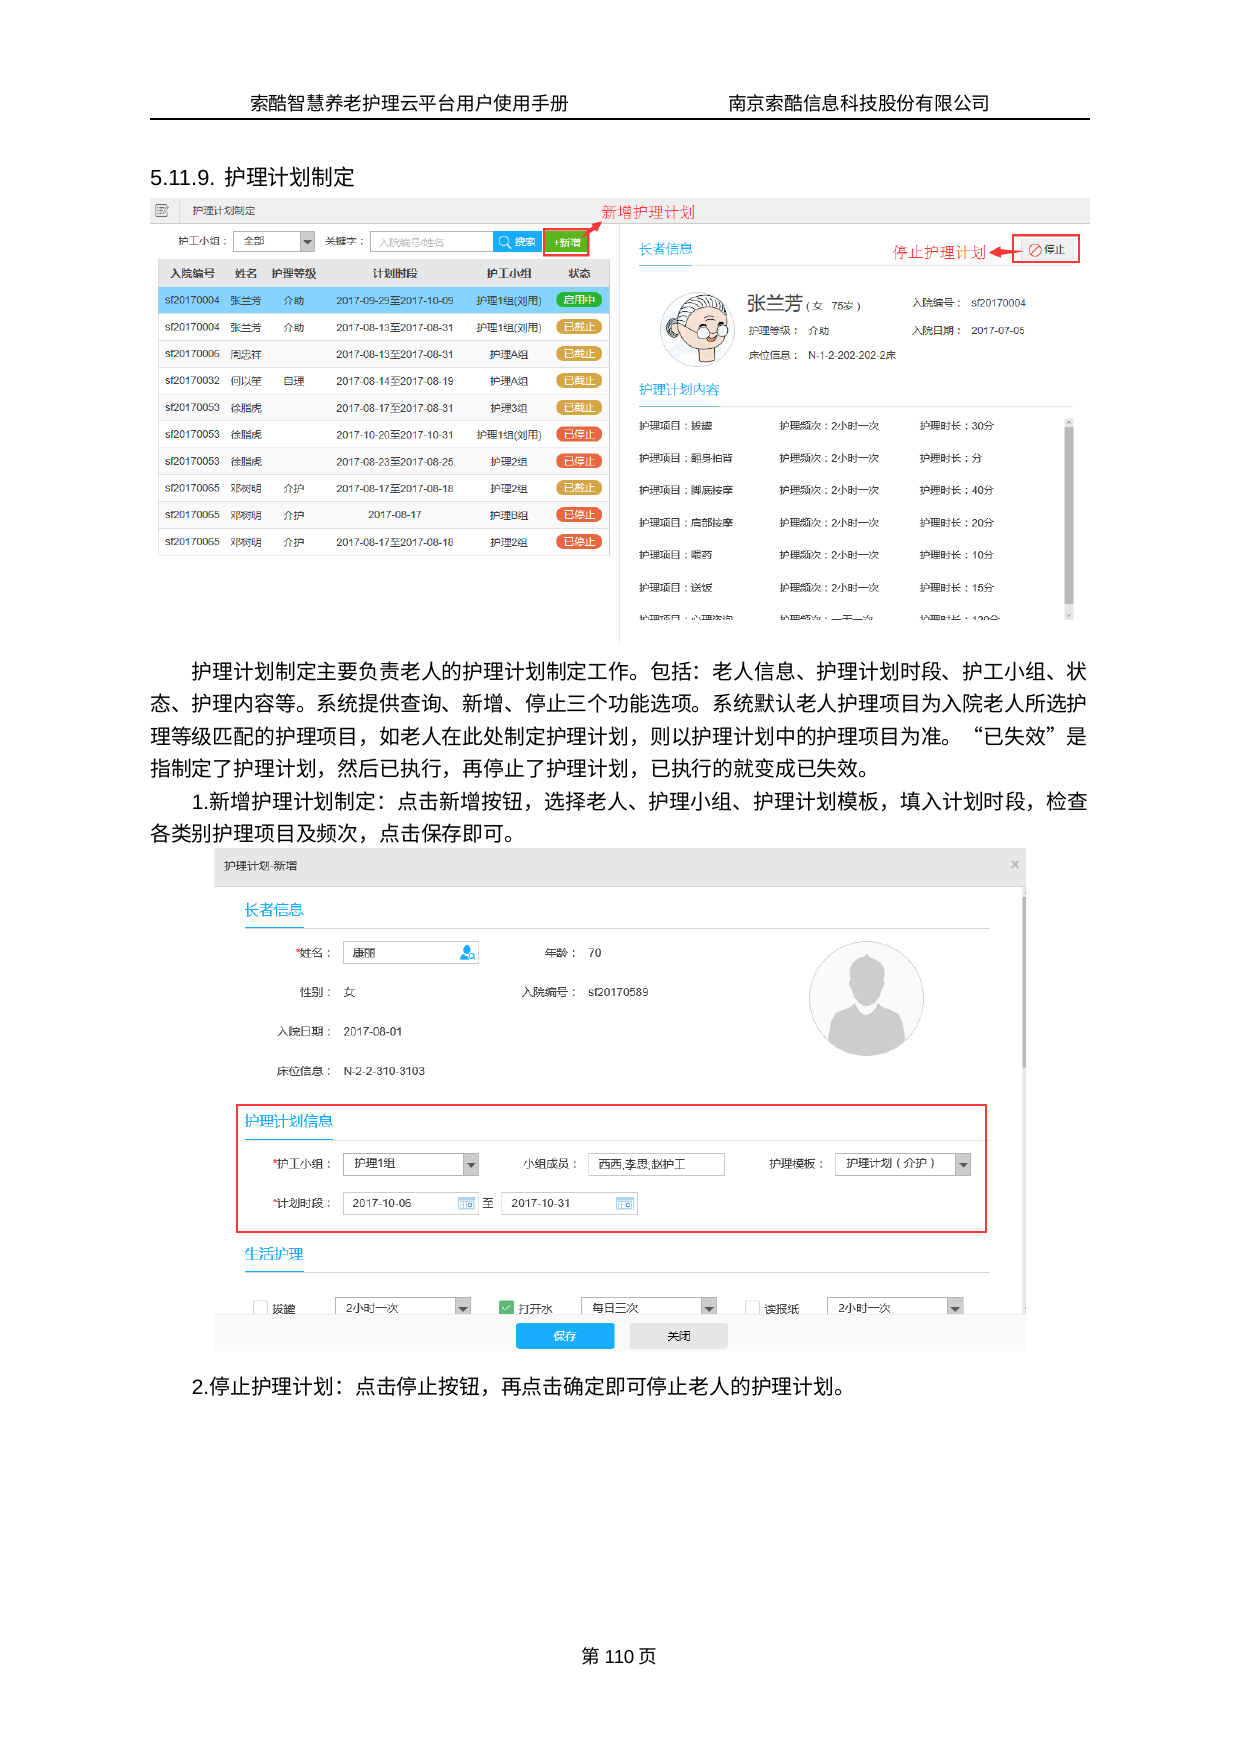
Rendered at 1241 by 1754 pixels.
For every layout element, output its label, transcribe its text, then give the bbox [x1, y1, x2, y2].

text 护理计划制定主要负责老人的护理计划制定工作。包括：老人信息、护理计划时段、护工小组、状态、护理内容等。系统提供查询、新增、停止三个功能选项。系统默认老人护理项目为入院老人所选护理等级匹配的护理项目，如老人在此处制定护理计划，则以护理计划中的护理项目为准。“已失效”是指制定了护理计划，然后已执行，再停止了护理计划，已执行的就变成已失效。 [150, 654, 1090, 784]
text 2.停止护理计划：点击停止按钮，再点击确定即可停止老人的护理计划。 [150, 1369, 1090, 1401]
picture [150, 198, 1090, 644]
text 1.新增护理计划制定：点击新增按钮，选择老人、护理小组、护理计划模板，填入计划时段，检查各类别护理项目及频次，点击保存即可。 [150, 784, 1090, 849]
subtitle 护理计划制定 [150, 160, 1090, 192]
picture [214, 848, 1027, 1351]
